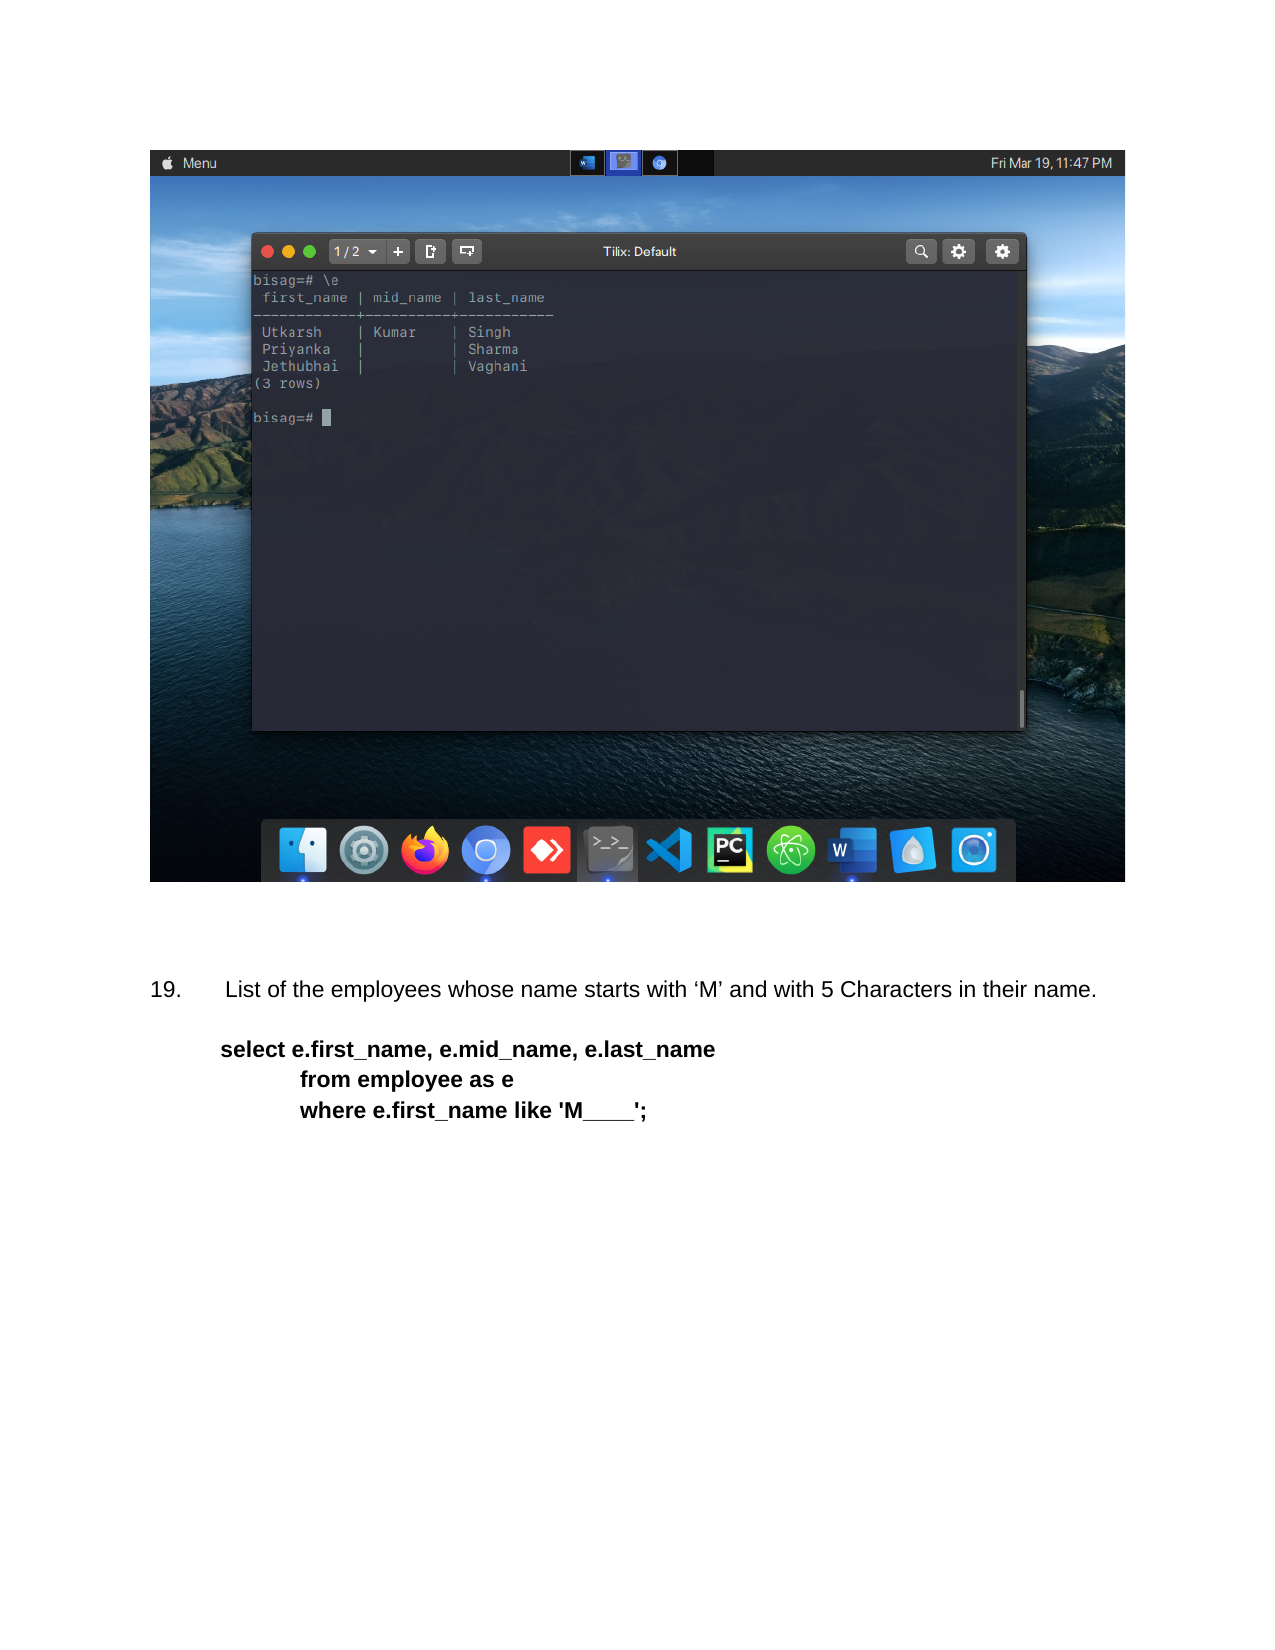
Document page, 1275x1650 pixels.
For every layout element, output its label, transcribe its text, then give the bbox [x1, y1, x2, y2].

text from employee as e [150, 1066, 1125, 1093]
text 19. List of the employees whose name starts with ‘M’ and with 5 Characters in their name. [150, 976, 1125, 1002]
text where e.first_name like 'M____'; [150, 1097, 1125, 1123]
picture [150, 150, 1125, 882]
text select e.first_name, e.mid_name, e.last_name [150, 1036, 1125, 1062]
